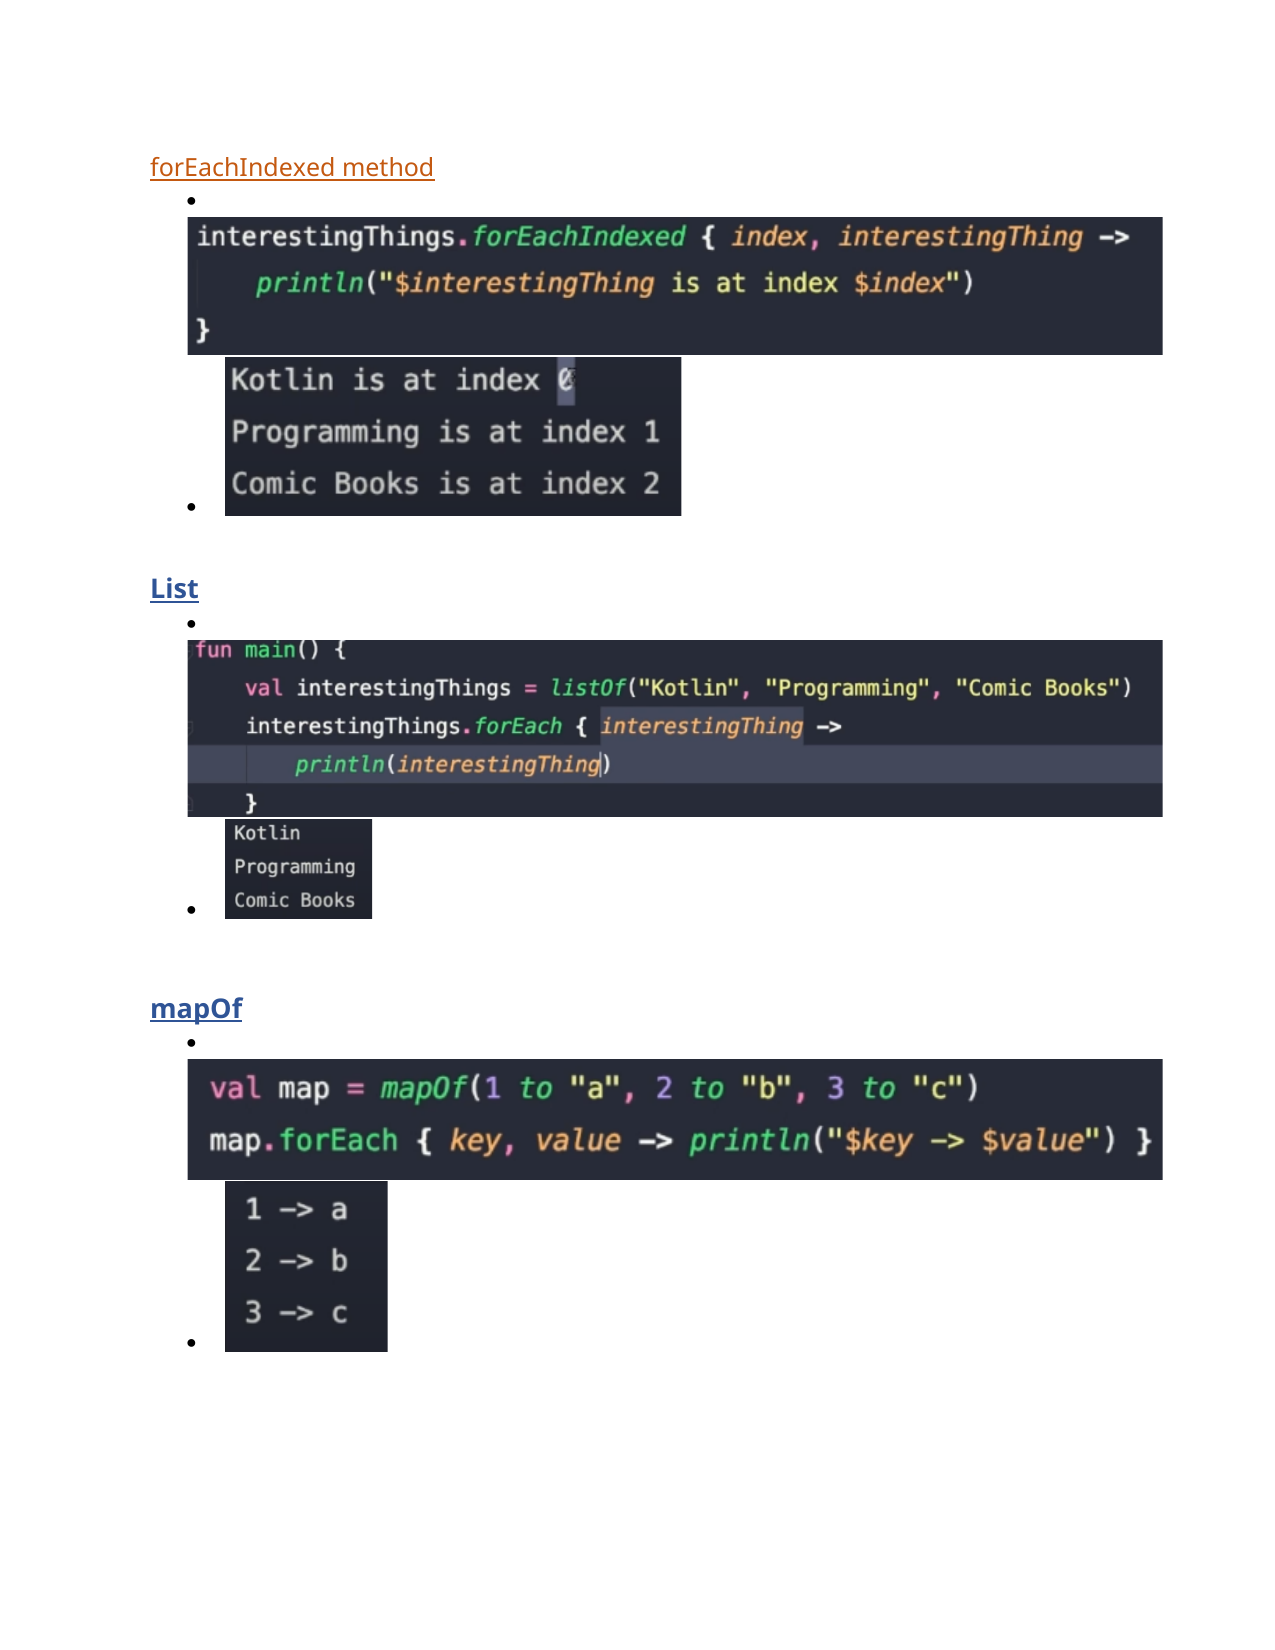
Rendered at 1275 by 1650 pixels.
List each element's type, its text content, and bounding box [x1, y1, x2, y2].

picture [225, 357, 682, 516]
picture [187, 217, 1163, 355]
subtitle forEachIndexed method [150, 150, 1125, 184]
subtitle List [150, 570, 1125, 607]
picture [187, 640, 1163, 817]
picture [225, 819, 373, 919]
picture [187, 1059, 1163, 1180]
picture [225, 1181, 388, 1352]
subtitle mapOf [150, 989, 1125, 1026]
